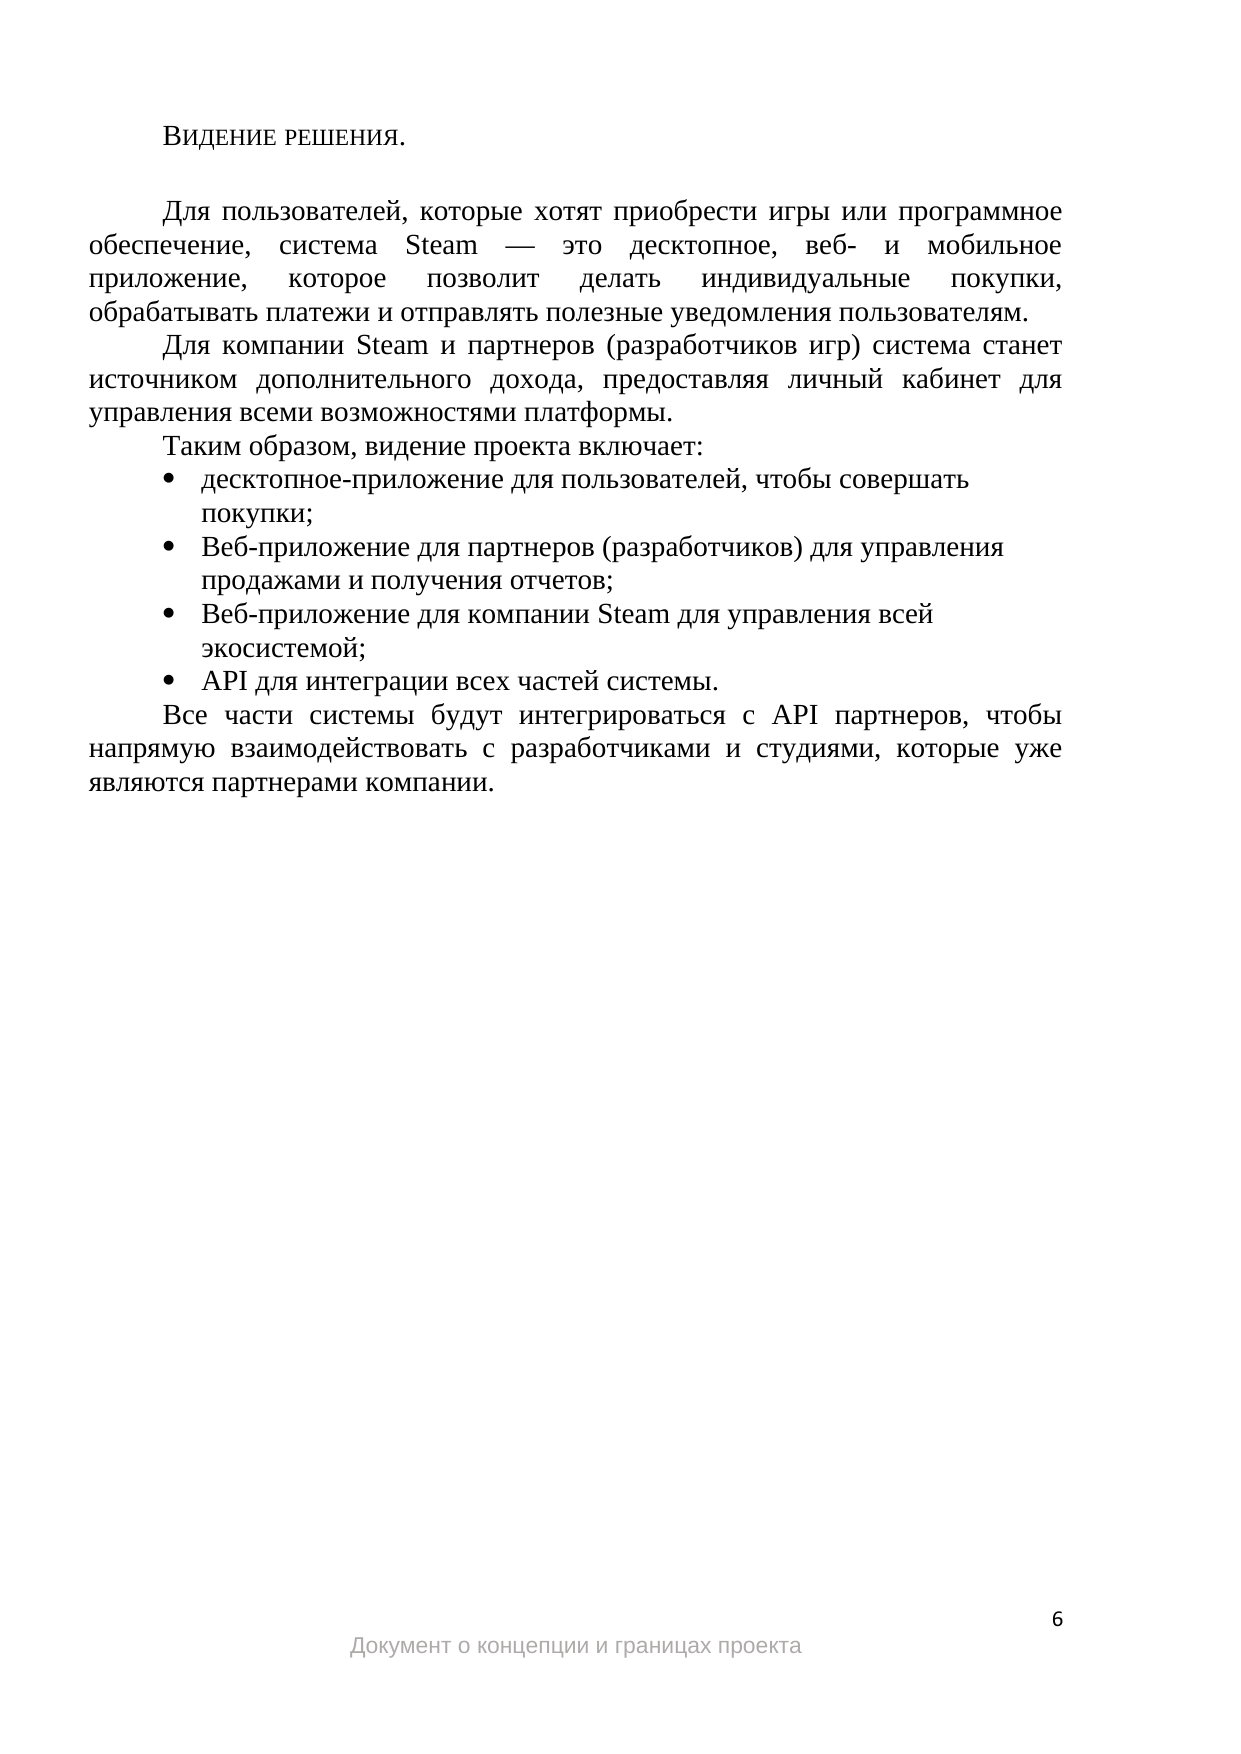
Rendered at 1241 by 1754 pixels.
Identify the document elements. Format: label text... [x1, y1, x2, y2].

text Для компании Steam и партнеров (разработчиков игр) система станет источником дополнительного дохода, предоставляя личный кабинет для управления всеми возможностями платформы. [88, 327, 1063, 428]
list Веб-приложение для компании Steam для управления всей экосистемой; [163, 596, 1063, 663]
list десктопное-приложение для пользователей, чтобы совершать покупки; [163, 462, 1063, 529]
list API для интеграции всех частей системы. [163, 663, 1063, 697]
list Веб-приложение для партнеров (разработчиков) для управления продажами и получения отчетов; [163, 529, 1063, 596]
subtitle Видение решения. [88, 118, 1063, 152]
text Все части системы будут интегрироваться с API партнеров, чтобы напрямую взаимодействовать с разработчиками и студиями, которые уже являются партнерами компании. [88, 697, 1063, 797]
text Для пользователей, которые хотят приобрести игры или программное обеспечение, система Steam — это десктопное, веб- и мобильное приложение, которое позволит делать индивидуальные покупки, обрабатывать платежи и отправлять полезные уведомления пользователям. [88, 193, 1063, 327]
text Таким образом, видение проекта включает: [88, 428, 1063, 462]
